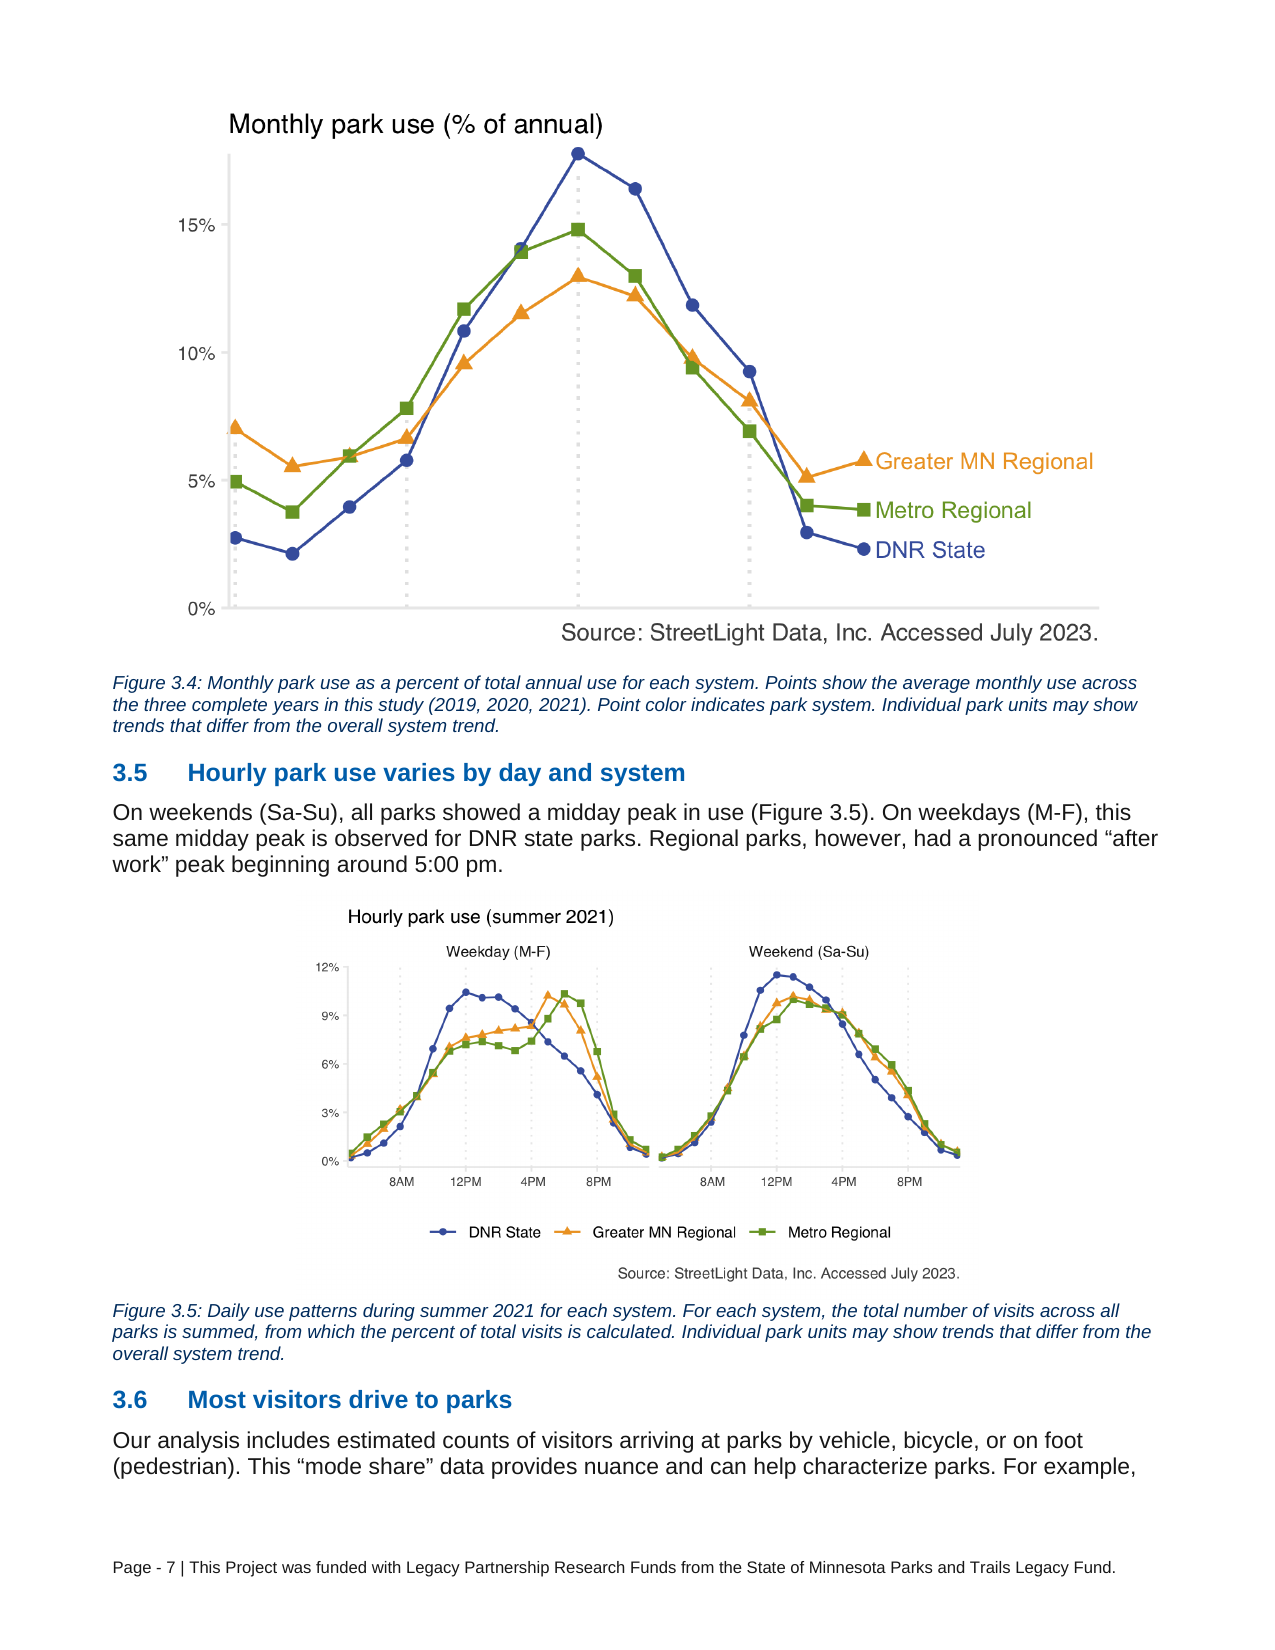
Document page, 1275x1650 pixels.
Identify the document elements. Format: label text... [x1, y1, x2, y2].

text On weekends (Sa-Su), all parks showed a midday peak in use (Figure 3.5). On weekdays (M-F), this same midday peak is observed for DNR state parks. Regional parks, however, had a pronounced “after work” peak beginning around 5:00 pm. [112, 799, 1162, 878]
text Figure 3.4: Monthly park use as a percent of total annual use for each system. Points show the average monthly use across the three complete years in this study (2019, 2020, 2021). Point color indicates park system. Individual park units may show trends that differ from the overall system trend. [112, 672, 1162, 737]
text Figure 3.5: Daily use patterns during summer 2021 for each system. For each system, the total number of visits across all parks is summed, from which the percent of total visits is calculated. Individual park units may show trends that differ from the overall system trend. [112, 1300, 1162, 1364]
subtitle 3.6 Most visitors drive to parks [112, 1385, 1162, 1414]
picture [296, 890, 979, 1300]
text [112, 1427, 1162, 1479]
subtitle 3.5 Hourly park use varies by day and system [112, 757, 1162, 786]
picture [150, 87, 1125, 672]
